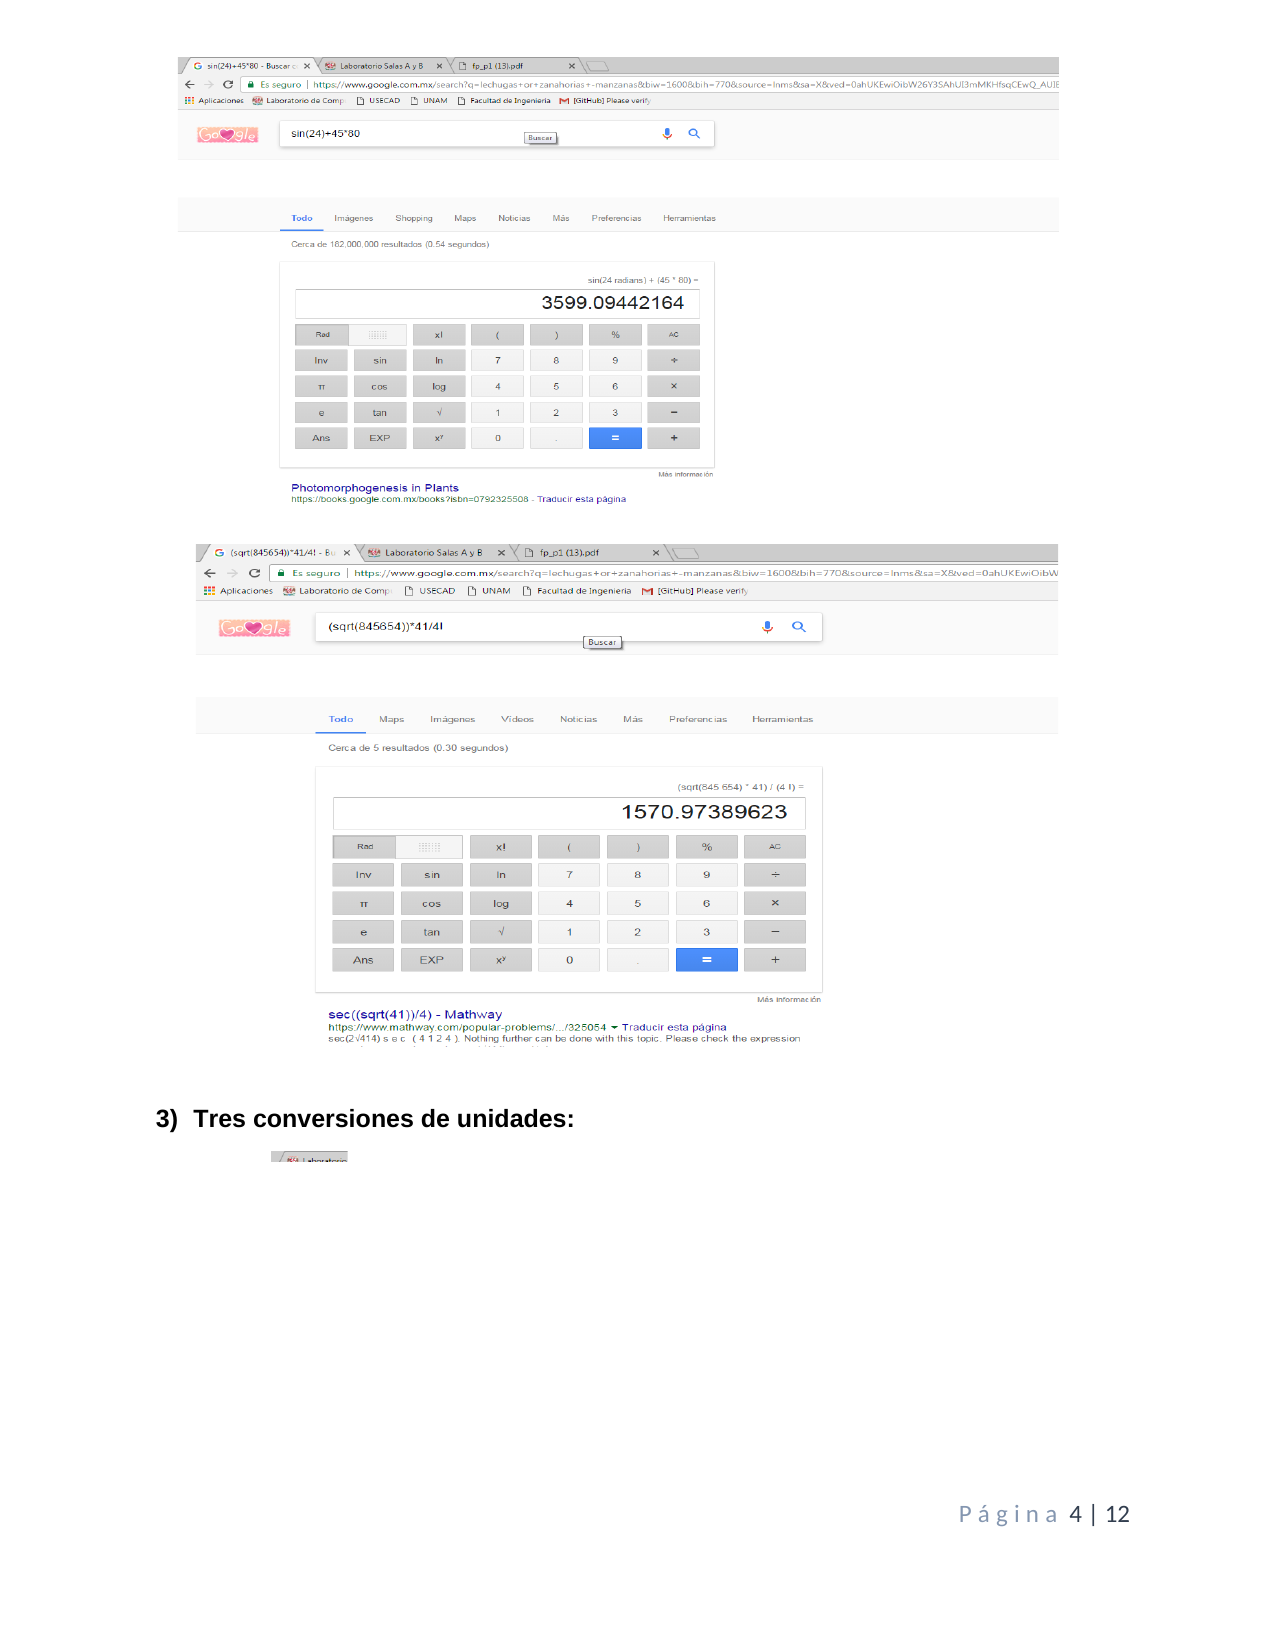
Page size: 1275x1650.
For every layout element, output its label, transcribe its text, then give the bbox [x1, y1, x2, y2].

list Tres conversiones de unidades: [156, 1104, 1157, 1133]
picture [177, 57, 1059, 507]
picture [195, 544, 1059, 1047]
